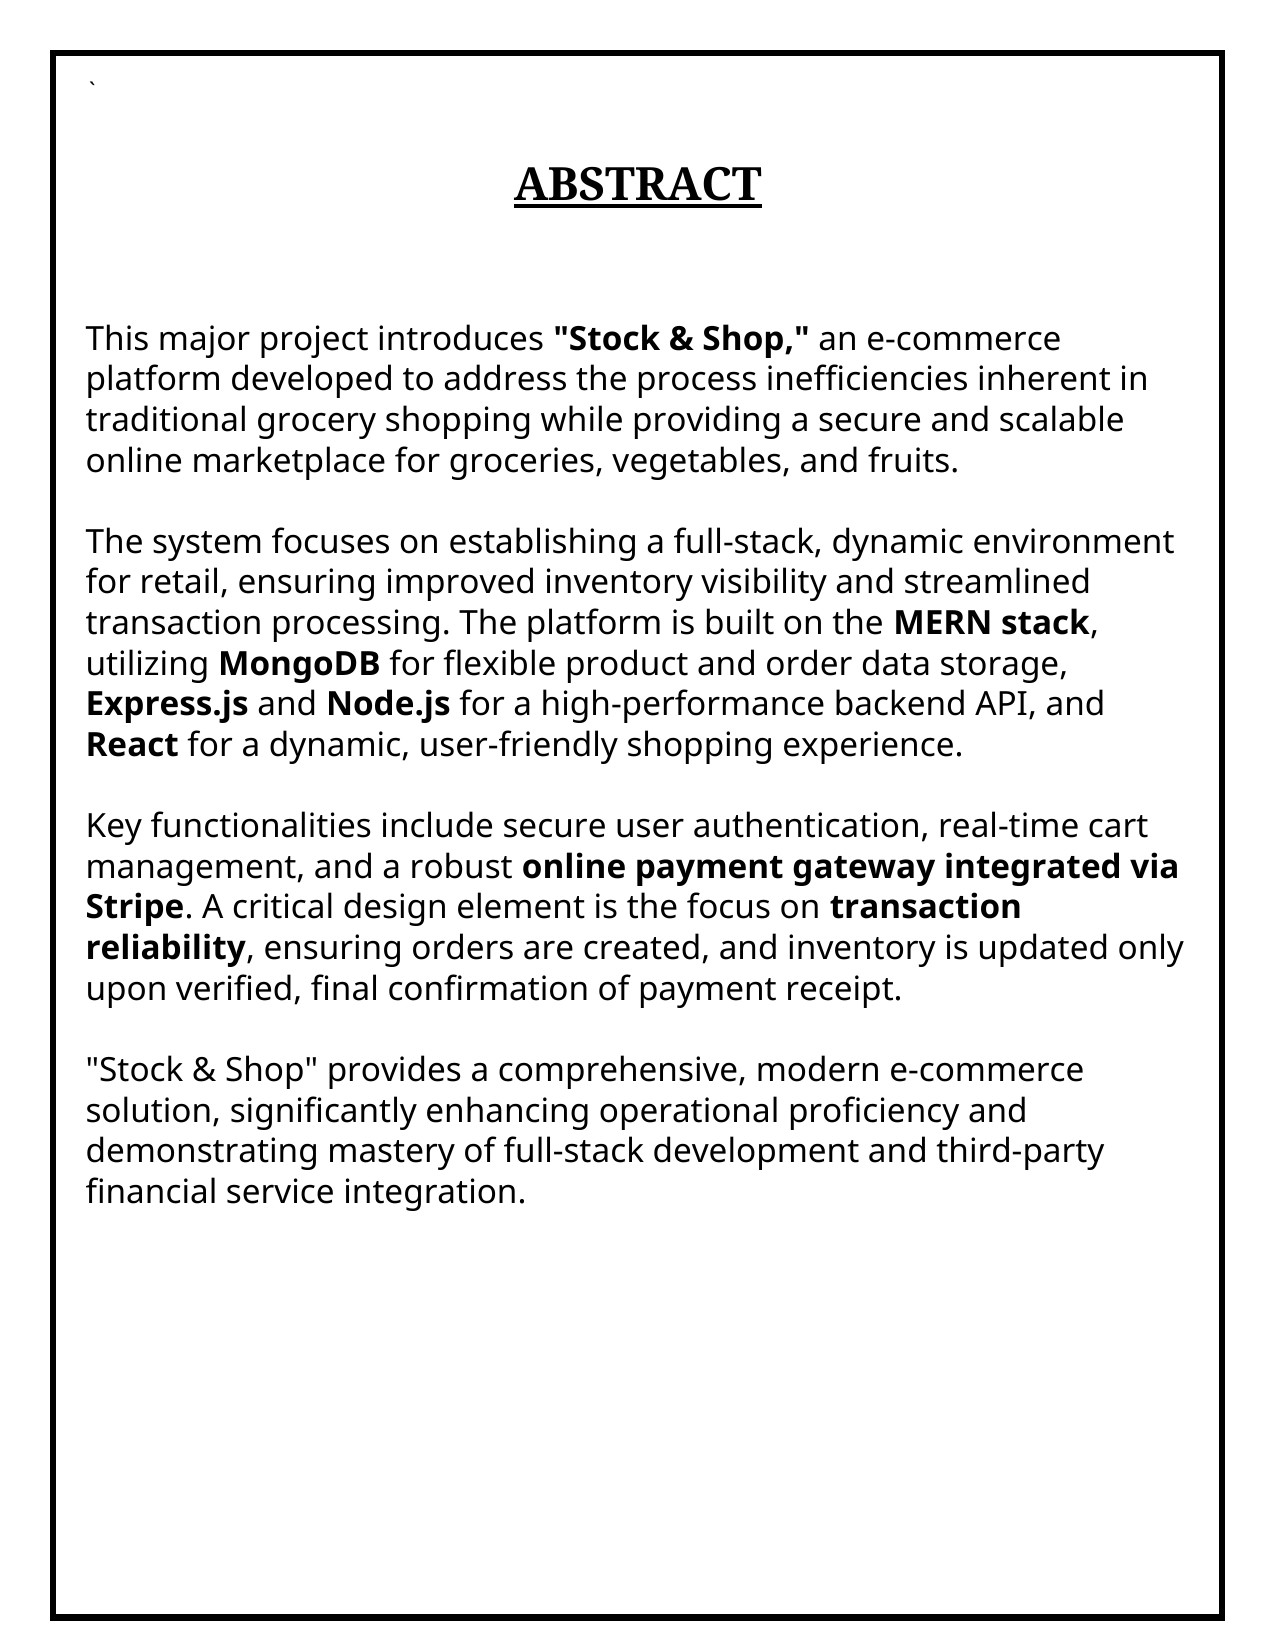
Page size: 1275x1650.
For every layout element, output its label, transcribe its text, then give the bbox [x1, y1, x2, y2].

text The system focuses on establishing a full-stack, dynamic environment for retail, ensuring improved inventory visibility and streamlined transaction processing. The platform is built on the MERN stack, utilizing MongoDB for flexible product and order data storage, Express.js and Node.js for a high-performance backend API, and React for a dynamic, user-friendly shopping experience. [85, 521, 1192, 764]
text Key functionalities include secure user authentication, real-time cart management, and a robust online payment gateway integrated via Stripe. A critical design element is the focus on transaction reliability, ensuring orders are created, and inventory is updated only upon verified, final confirmation of payment receipt. [85, 805, 1192, 1008]
text This major project introduces "Stock & Shop," an e-commerce platform developed to address the process inefficiencies inherent in traditional grocery shopping while providing a secure and scalable online marketplace for groceries, vegetables, and fruits. [85, 318, 1192, 480]
text "Stock & Shop" provides a comprehensive, modern e-commerce solution, significantly enhancing operational proficiency and demonstrating mastery of full-stack development and third-party financial service integration. [85, 1049, 1192, 1211]
subtitle ABSTRACT [85, 156, 1190, 212]
